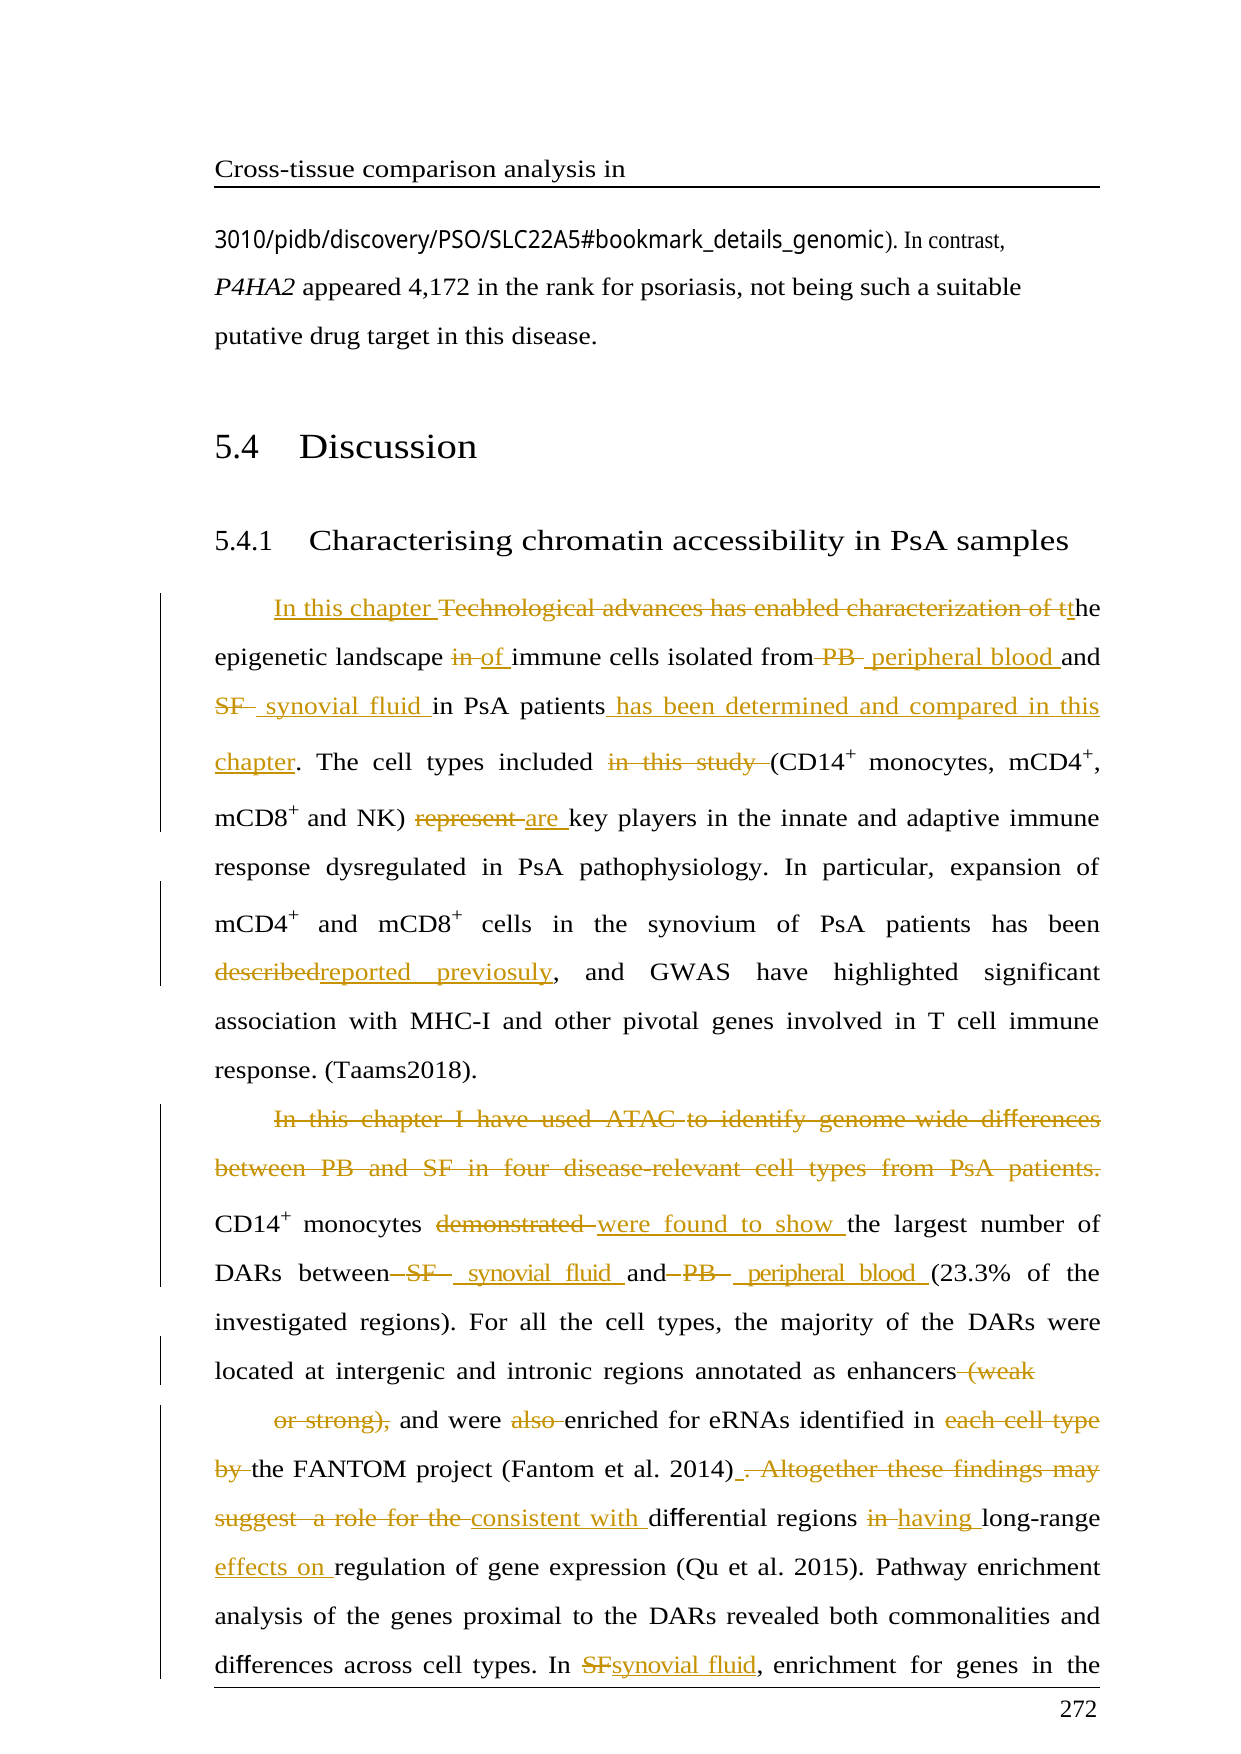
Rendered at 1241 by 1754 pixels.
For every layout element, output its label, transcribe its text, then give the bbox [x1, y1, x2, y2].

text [214, 1405, 1101, 1678]
text CD14+ monocytes the largest number of DARs betweenand(23.3% of the investigated regions). For all the cell types, the majority of the DARs were located at intergenic and intronic regions annotated as enhancers [214, 1170, 1101, 1385]
text he epigenetic landscape immune cells isolated fromandin PsA patients. The cell types included (CD14+ monocytes, mCD4+, mCD8+ and NK) key players in the innate and adaptive immune response dysregulated in PsA pathophysiology. In particular, expansion of mCD4+ and mCD8+ cells in the synovium of PsA patients has been , and GWAS have highlighted significant association with MHC-I and other pivotal genes involved in T cell immune response. (Taams2018). [214, 593, 1101, 1084]
subtitle Discussion [214, 425, 1111, 466]
text 3010/pidb/discovery/PSO/SLC22A5#bookmark_details_genomic). In contrast, [214, 222, 1111, 256]
text CD14+ monocytes the largest number of DARs betweenand(23.3% of the investigated regions). For all the cell types, the majority of the DARs were located at intergenic and intronic regions annotated as enhancers [214, 1104, 1101, 1169]
subtitle Characterising chromatin accessibility in PsA samples [214, 523, 1111, 557]
text P4HA2 appeared 4,172 in the rank for psoriasis, not being such a suitable putative drug target in this disease. [214, 272, 1101, 350]
